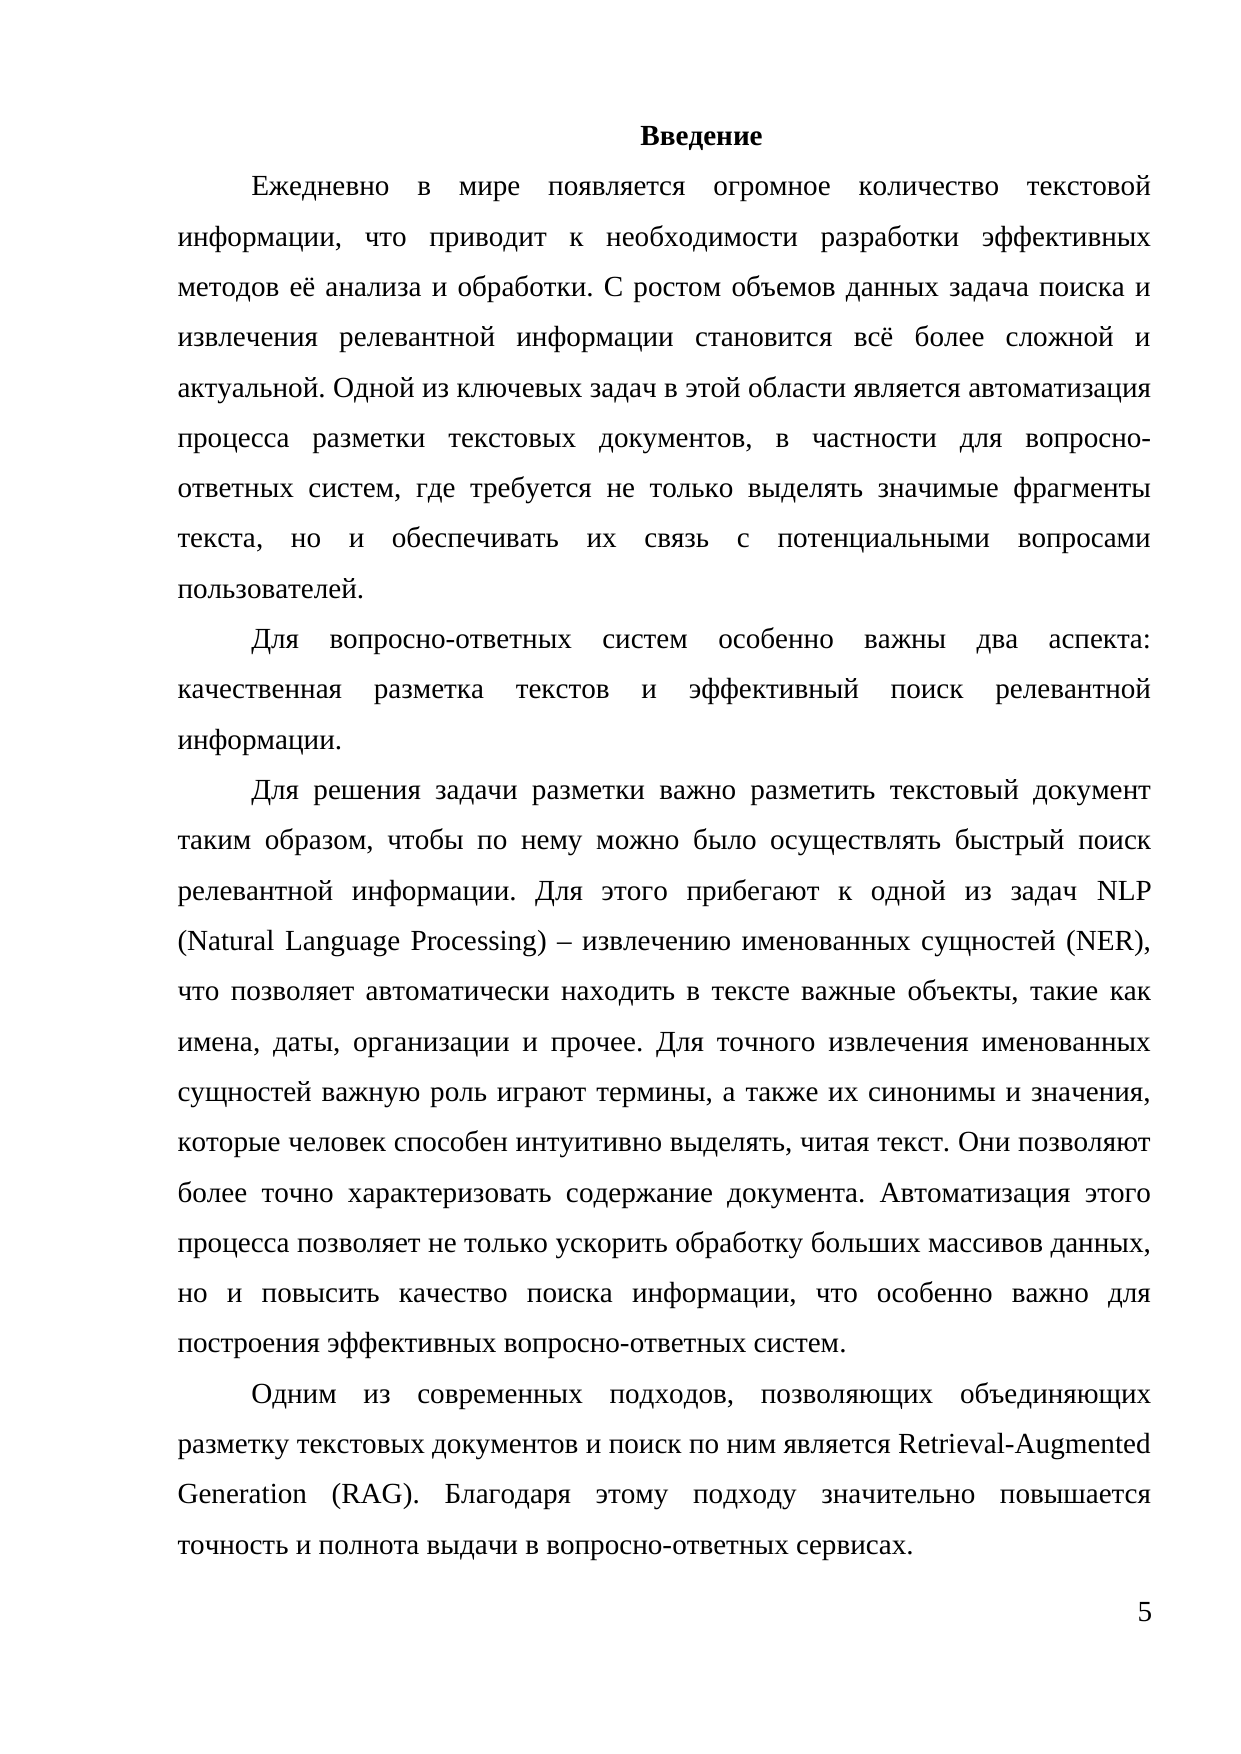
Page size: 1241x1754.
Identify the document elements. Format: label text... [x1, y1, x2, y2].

text Для вопросно-ответных систем особенно важны два аспекта: качественная разметка текстов и эффективный поиск релевантной информации. [177, 621, 1152, 755]
text Ежедневно в мире появляется огромное количество текстовой информации, что приводит к необходимости разработки эффективных методов её анализа и обработки. С ростом объемов данных задача поиска и извлечения релевантной информации становится всё более сложной и актуальной. Одной из ключевых задач в этой области является автоматизация процесса разметки текстовых документов, в частности для вопросно-ответных систем, где требуется не только выделять значимые фрагменты текста, но и обеспечивать их связь с потенциальными вопросами пользователей. [177, 168, 1152, 604]
text Одним из современных подходов, позволяющих объединяющих разметку текстовых документов и поиск по ним является Retrieval-Augmented Generation (RAG). Благодаря этому подходу значительно повышается точность и полнота выдачи в вопросно-ответных сервисах. [177, 1376, 1152, 1560]
subtitle Введение [177, 118, 1152, 152]
text Для решения задачи разметки важно разметить текстовый документ таким образом, чтобы по нему можно было осуществлять быстрый поиск релевантной информации. Для этого прибегают к одной из задач NLP (Natural Language Processing) – извлечению именованных сущностей (NER), что позволяет автоматически находить в тексте важные объекты, такие как имена, даты, организации и прочее. Для точного извлечения именованных сущностей важную роль играют термины, а также их синонимы и значения, которые человек способен интуитивно выделять, читая текст. Они позволяют более точно характеризовать содержание документа. Автоматизация этого процесса позволяет не только ускорить обработку больших массивов данных, но и повысить качество поиска информации, что особенно важно для построения эффективных вопросно-ответных систем. [177, 772, 1152, 1359]
